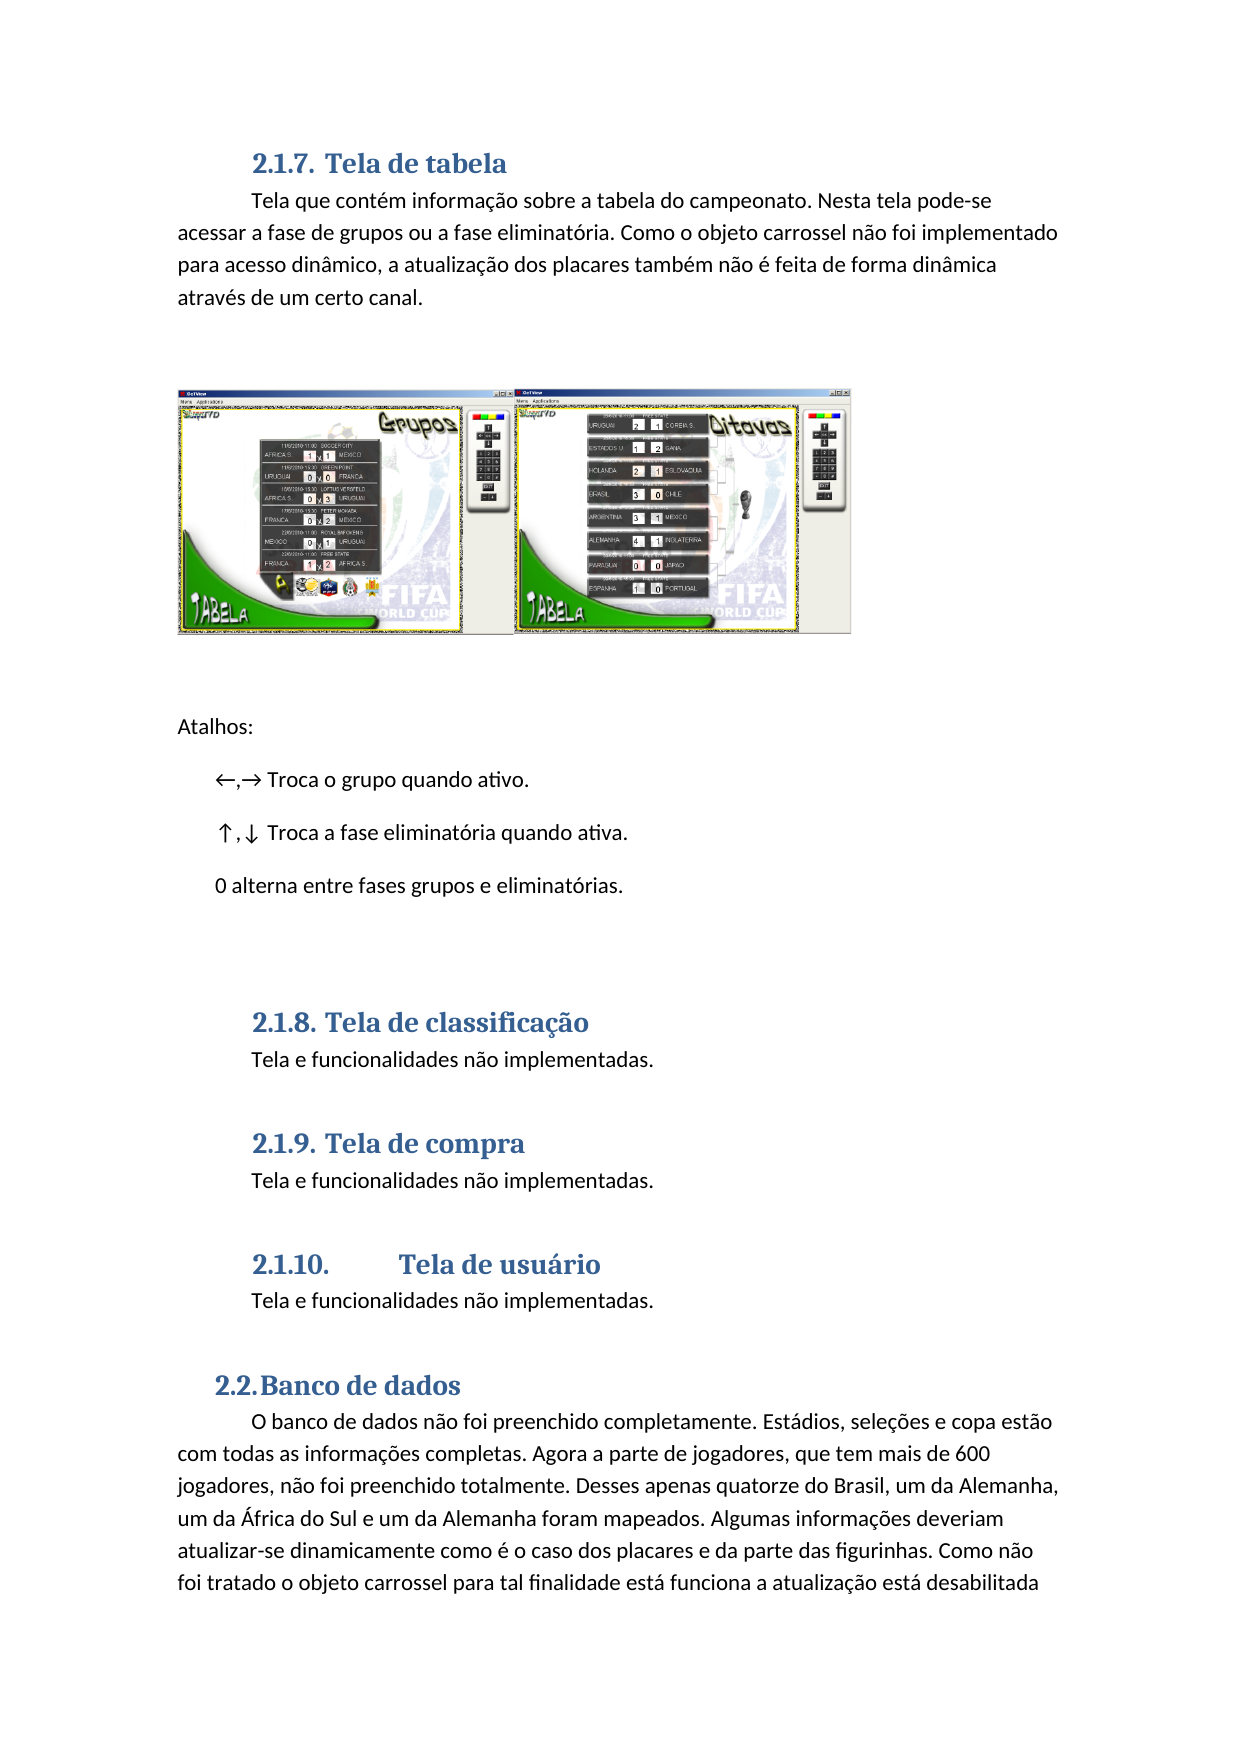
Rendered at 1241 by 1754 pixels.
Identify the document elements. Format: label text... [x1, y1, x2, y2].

text ↑,↓ Troca a fase eliminatória quando ativa. [215, 818, 1063, 846]
text 0 alterna entre fases grupos e eliminatórias. [215, 871, 1063, 899]
subtitle Tela de tabela [252, 148, 1063, 181]
subtitle Tela de usuário [252, 1248, 1063, 1282]
subtitle Tela de classificação [252, 1007, 1063, 1040]
text Atalhos: [177, 712, 1063, 740]
subtitle Tela de compra [252, 1127, 1063, 1161]
text Tela e funcionalidades não implementadas. [177, 1166, 1063, 1194]
text Tela e funcionalidades não implementadas. [177, 1045, 1063, 1073]
subtitle Banco de dados [215, 1369, 1063, 1402]
text Tela e funcionalidades não implementadas. [177, 1287, 1063, 1314]
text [177, 1407, 1063, 1596]
text ←,→ Troca o grupo quando ativo. [215, 765, 1063, 793]
text Tela que contém informação sobre a tabela do campeonato. Nesta tela pode-se acessar a fase de grupos ou a fase eliminatória. Como o objeto carrossel não foi implementado para acesso dinâmico, a atualização dos placares também não é feita de forma dinâmica através de um certo canal. [177, 186, 1063, 311]
picture [177, 388, 852, 635]
